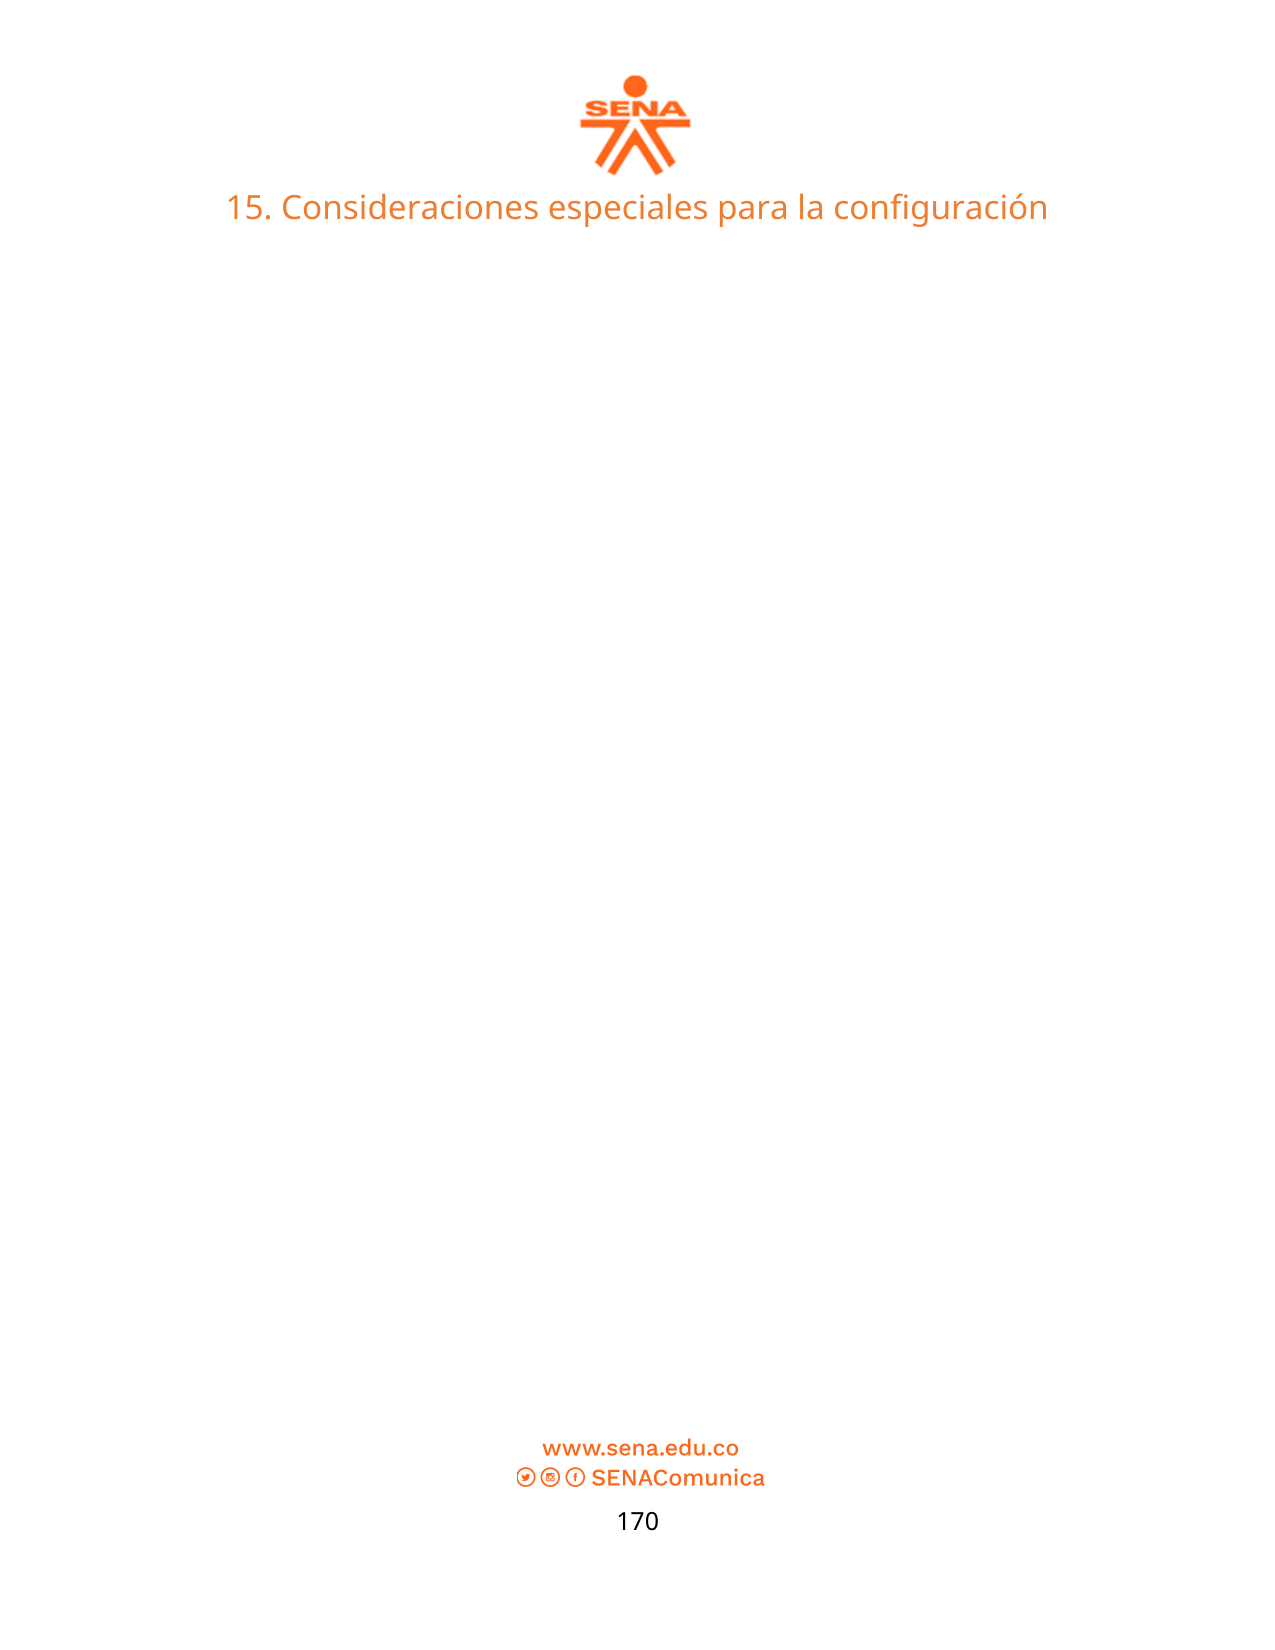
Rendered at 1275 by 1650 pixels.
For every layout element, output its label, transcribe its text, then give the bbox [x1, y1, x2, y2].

picture [517, 1436, 765, 1487]
text 15. Consideraciones especiales para la configuración [177, 183, 1098, 229]
picture [573, 73, 702, 184]
